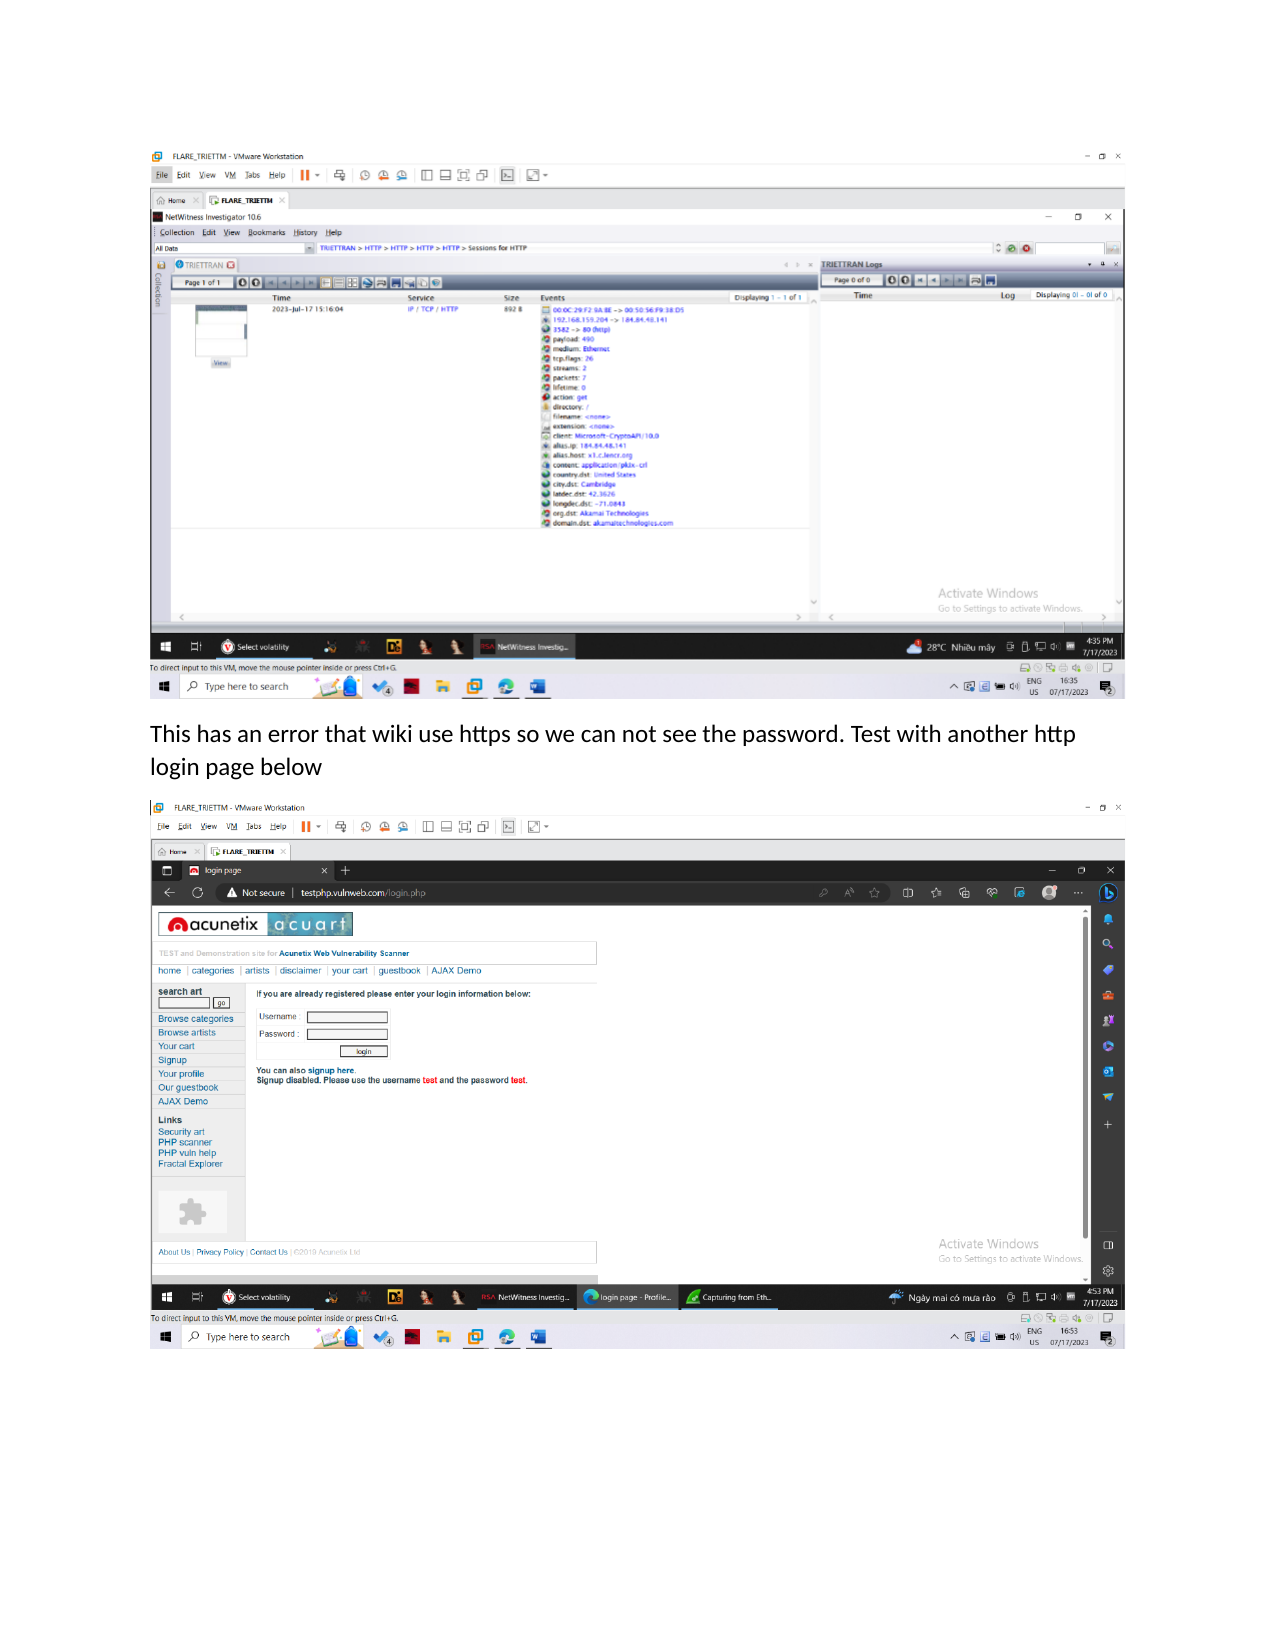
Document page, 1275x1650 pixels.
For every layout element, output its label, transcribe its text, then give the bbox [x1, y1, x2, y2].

picture [150, 800, 1125, 1349]
picture [150, 150, 1125, 699]
text This has an error that wiki use https so we can not see the password. Test with another http login page below [150, 718, 1125, 781]
